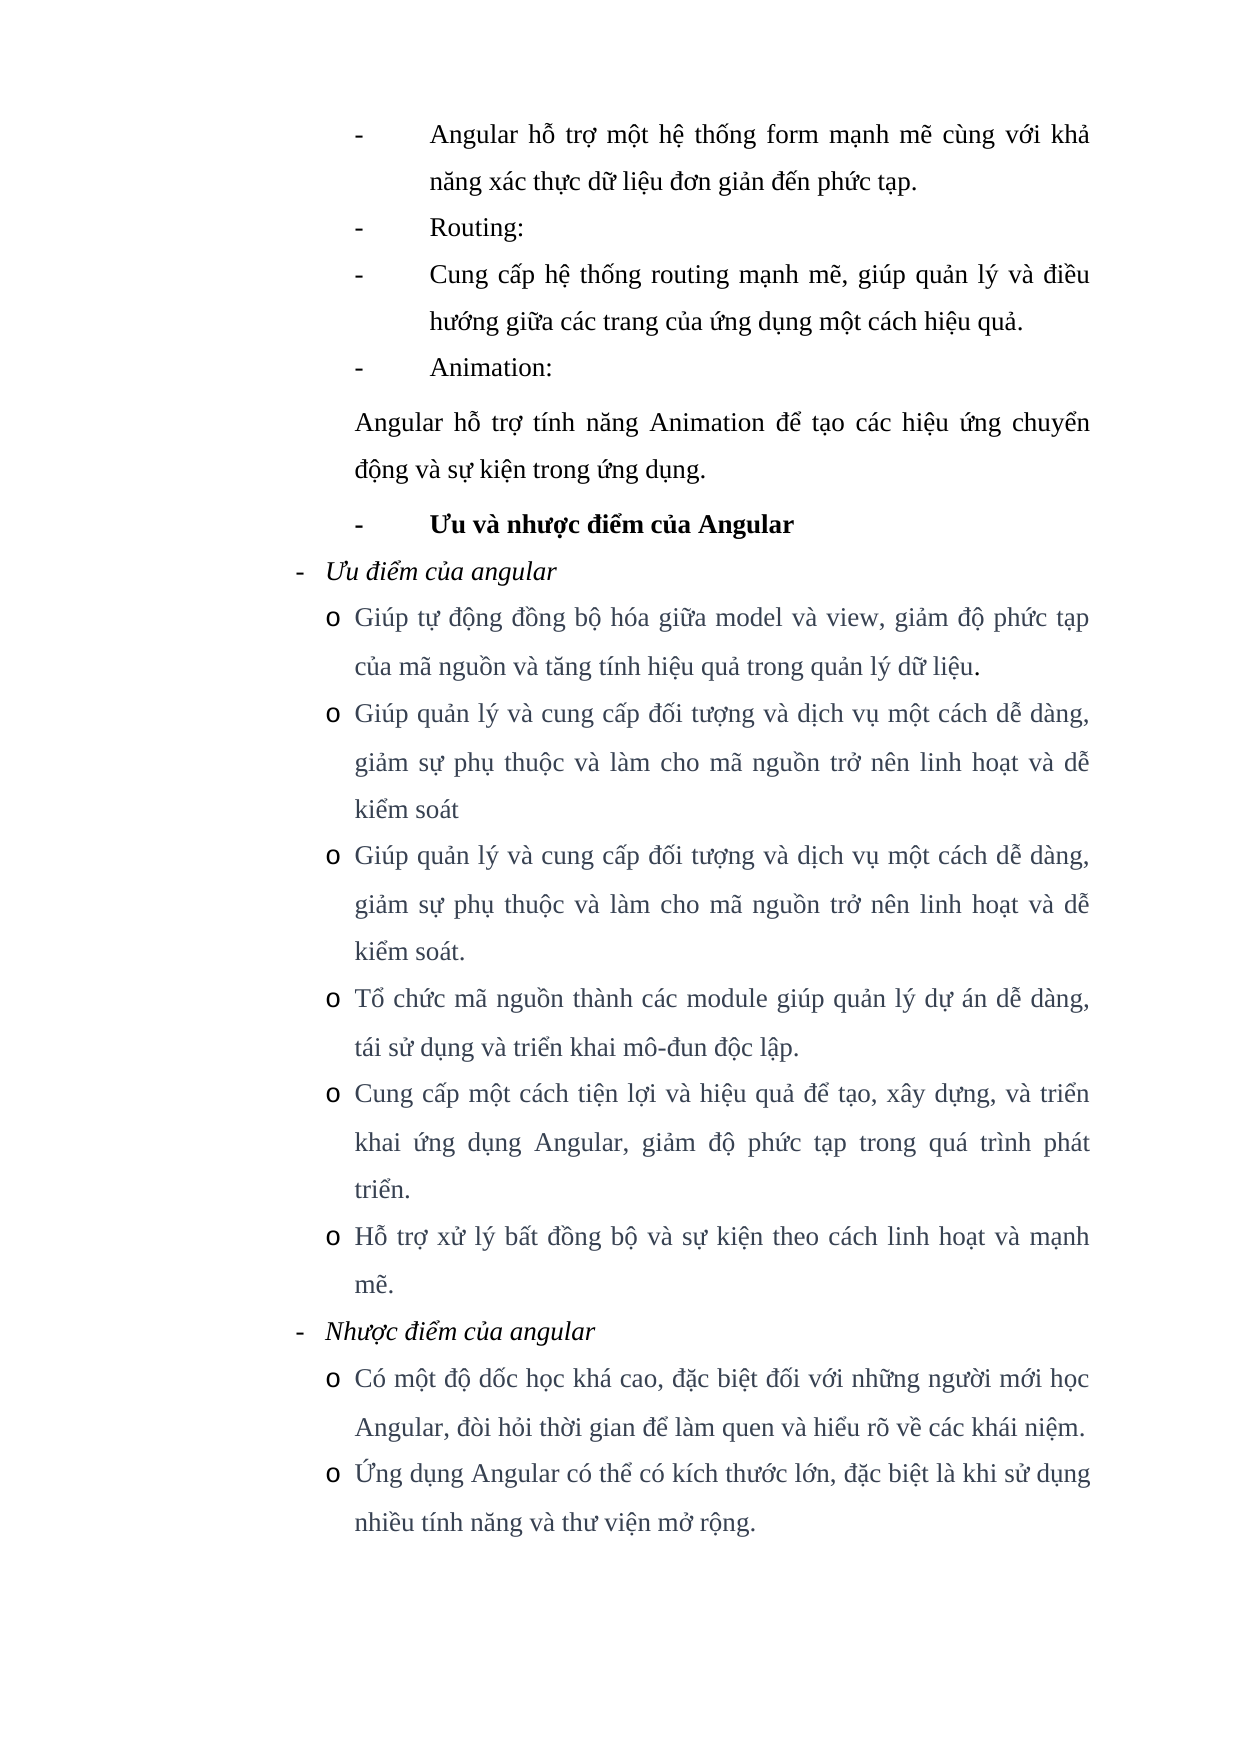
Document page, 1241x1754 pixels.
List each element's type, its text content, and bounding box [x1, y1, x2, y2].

list Ưu điểm của angular [295, 555, 1091, 586]
list Giúp quản lý và cung cấp đối tượng và dịch vụ một cách dễ dàng, giảm sự phụ thuộc và làm cho mã nguồn trở nên linh hoạt và dễ kiểm soát. [325, 839, 1091, 966]
list Cung cấp hệ thống routing mạnh mẽ, giúp quản lý và điều hướng giữa các trang của ứng dụng một cách hiệu quả. [354, 258, 1091, 336]
text Angular hỗ trợ tính năng Animation để tạo các hiệu ứng chuyển động và sự kiện trong ứng dụng. [354, 406, 1091, 484]
list Ưu và nhược điểm của Angular [354, 508, 1091, 539]
list Giúp quản lý và cung cấp đối tượng và dịch vụ một cách dễ dàng, giảm sự phụ thuộc và làm cho mã nguồn trở nên linh hoạt và dễ kiểm soát [325, 697, 1091, 824]
list Cung cấp một cách tiện lợi và hiệu quả để tạo, xây dựng, và triển khai ứng dụng Angular, giảm độ phức tạp trong quá trình phát triển. [325, 1077, 1091, 1204]
list Giúp tự động đồng bộ hóa giữa model và view, giảm độ phức tạp của mã nguồn và tăng tính hiệu quả trong quản lý dữ liệu. [325, 601, 1091, 682]
list Nhược điểm của angular [295, 1315, 1091, 1346]
list Ứng dụng Angular có thể có kích thước lớn, đặc biệt là khi sử dụng nhiều tính năng và thư viện mở rộng. [325, 1457, 1091, 1538]
list Hỗ trợ xử lý bất đồng bộ và sự kiện theo cách linh hoạt và mạnh mẽ. [325, 1219, 1091, 1300]
list Angular hỗ trợ một hệ thống form mạnh mẽ cùng với khả năng xác thực dữ liệu đơn giản đến phức tạp. [354, 118, 1091, 196]
list Có một độ dốc học khá cao, đặc biệt đối với những người mới học Angular, đòi hỏi thời gian để làm quen và hiểu rõ về các khái niệm. [325, 1362, 1091, 1442]
list Tổ chức mã nguồn thành các module giúp quản lý dự án dễ dàng, tái sử dụng và triển khai mô-đun độc lập. [325, 982, 1091, 1062]
list Animation: [354, 351, 1091, 383]
list Routing: [354, 211, 1091, 243]
